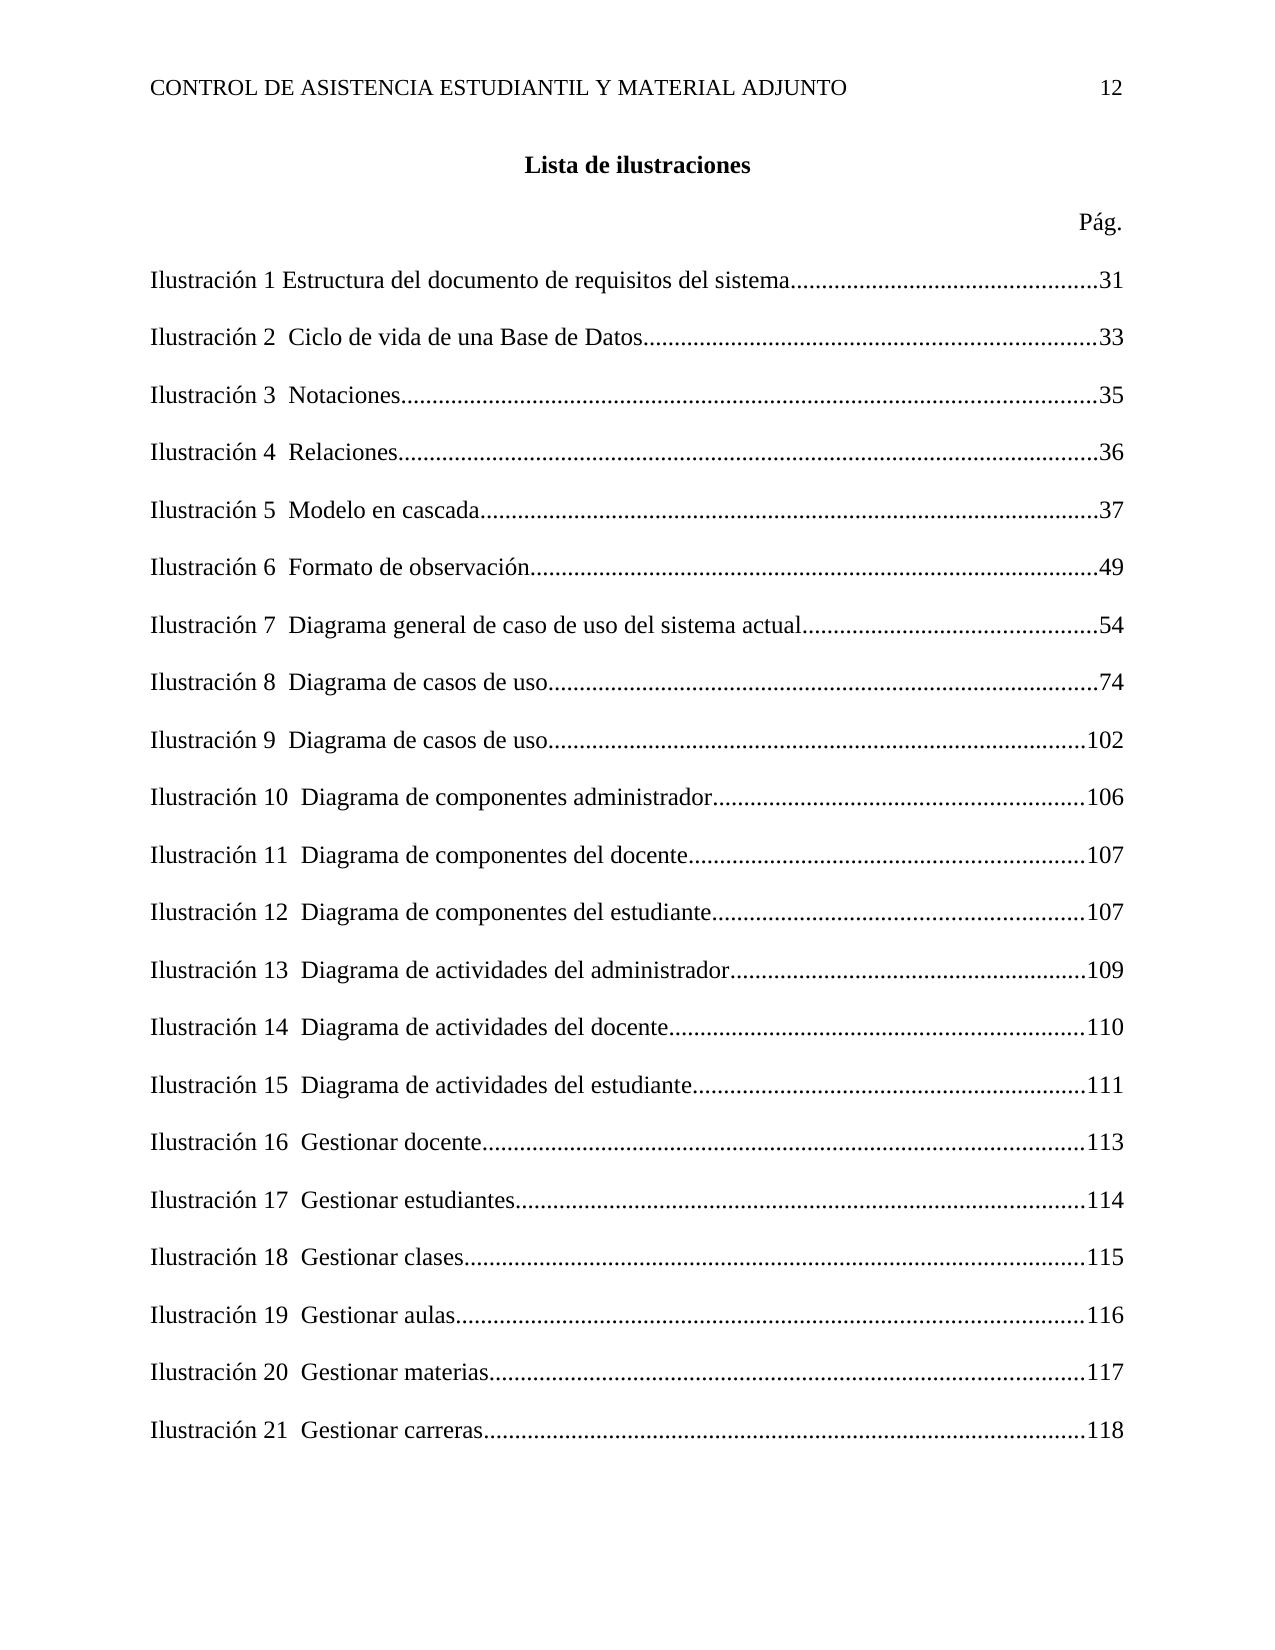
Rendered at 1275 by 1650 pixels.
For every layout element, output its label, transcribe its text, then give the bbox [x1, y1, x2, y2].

text Ilustración 20 Gestionar materias 117 [150, 1357, 1125, 1386]
text Ilustración 6 Formato de observación 49 [150, 552, 1125, 581]
text Pág. [150, 207, 1125, 236]
text Ilustración 14 Diagrama de actividades del docente 110 [150, 1012, 1125, 1041]
text Ilustración 1 Estructura del documento de requisitos del sistema 31 [150, 265, 1125, 294]
text Ilustración 18 Gestionar clases 115 [150, 1242, 1125, 1271]
text Ilustración 19 Gestionar aulas 116 [150, 1300, 1125, 1329]
text Ilustración 17 Gestionar estudiantes 114 [150, 1185, 1125, 1214]
text Ilustración 9 Diagrama de casos de uso 102 [150, 725, 1125, 754]
text Lista de ilustraciones [150, 150, 1125, 179]
text Ilustración 4 Relaciones 36 [150, 437, 1125, 466]
text Ilustración 8 Diagrama de casos de uso 74 [150, 667, 1125, 696]
text Ilustración 16 Gestionar docente 113 [150, 1127, 1125, 1156]
text Ilustración 7 Diagrama general de caso de uso del sistema actual 54 [150, 610, 1125, 639]
text Ilustración 3 Notaciones 35 [150, 380, 1125, 409]
text Ilustración 13 Diagrama de actividades del administrador 109 [150, 955, 1125, 984]
text Ilustración 15 Diagrama de actividades del estudiante 111 [150, 1070, 1125, 1099]
text Ilustración 21 Gestionar carreras 118 [150, 1415, 1125, 1444]
text Ilustración 2 Ciclo de vida de una Base de Datos 33 [150, 322, 1125, 351]
text Ilustración 10 Diagrama de componentes administrador 106 [150, 782, 1125, 811]
text Ilustración 11 Diagrama de componentes del docente 107 [150, 840, 1125, 869]
text Ilustración 5 Modelo en cascada 37 [150, 495, 1125, 524]
text Ilustración 12 Diagrama de componentes del estudiante 107 [150, 897, 1125, 926]
